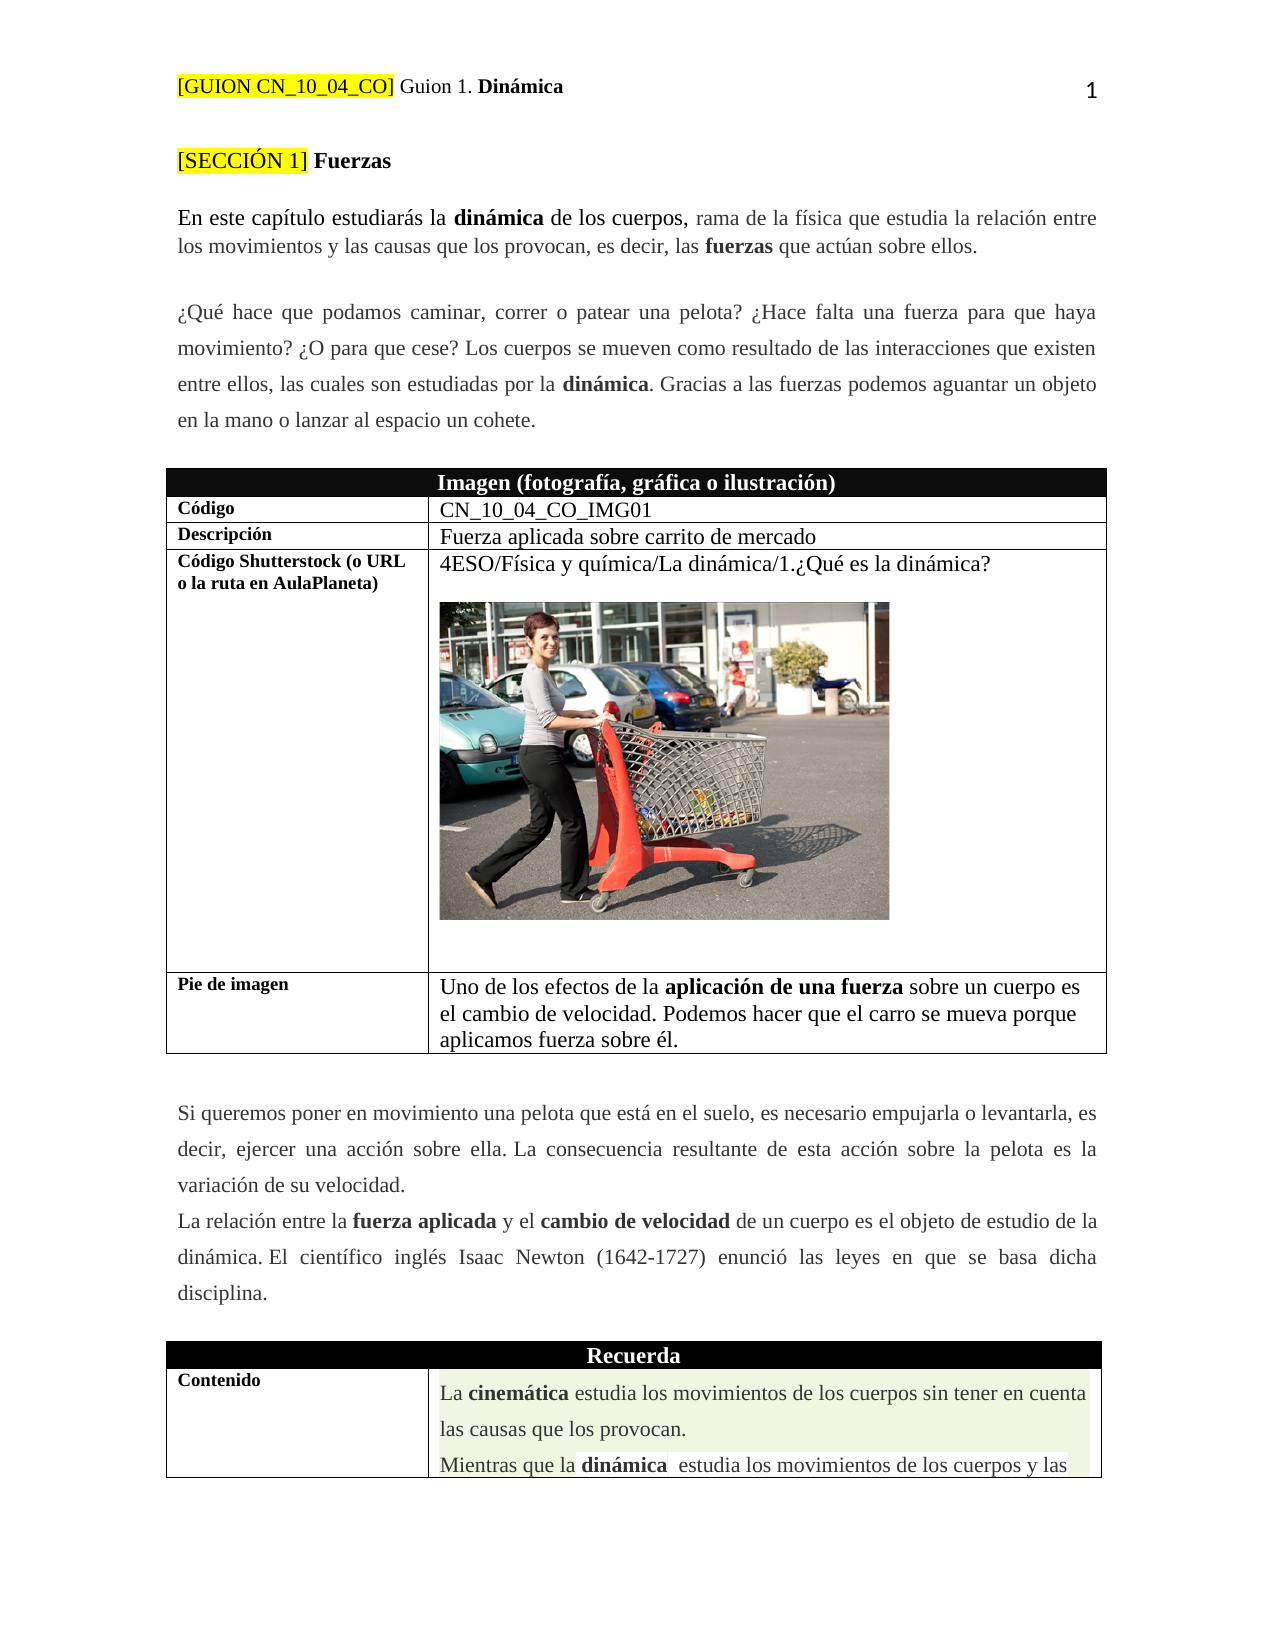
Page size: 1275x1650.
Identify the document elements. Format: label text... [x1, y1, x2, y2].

table_cell Descripción [167, 523, 428, 549]
table_cell Fuerza aplicada sobre carrito de mercado [429, 523, 1106, 549]
text [SECCIÓN 1] Fuerzas [308, 148, 1098, 174]
table_cell Pie de imagen [167, 973, 428, 1052]
table_cell 4ESO/Física y química/La dinámica/1.¿Qué es la dinámica? [429, 550, 1106, 972]
picture [439, 602, 890, 920]
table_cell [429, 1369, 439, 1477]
table_cell Código [167, 497, 428, 522]
table_cell Contenido [167, 1369, 428, 1477]
table_header Recuerda [167, 1342, 1101, 1368]
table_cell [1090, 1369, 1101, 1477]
table_cell Código Shutterstock (o URL o la ruta en AulaPlaneta) [167, 550, 428, 972]
table_cell CN_10_04_CO_IMG01 [429, 497, 1106, 522]
text ¿Qué hace que podamos caminar, correr o patear una pelota? ¿Hace falta una fuerza para que haya movimiento? ¿O para que cese? Los cuerpos se mueven como resultado de las interacciones que existen entre ellos, las cuales son estudiadas por la dinámica. Gracias a las fuerzas podemos aguantar un objeto en la mano o lanzar al espacio un cohete. [177, 288, 1098, 432]
text Si queremos poner en movimiento una pelota que está en el suelo, es necesario empujarla o levantarla, es decir, ejercer una acción sobre ella. La consecuencia resultante de esta acción sobre la pelota es la variación de su velocidad. [177, 1089, 1098, 1197]
table_header Imagen (fotografía, gráfica o ilustración) [167, 469, 1106, 496]
table_cell Uno de los efectos de la aplicación de una fuerza sobre un cuerpo es el cambio de velocidad. Podemos hacer que el carro se mueva porque aplicamos fuerza sobre él. [429, 973, 1106, 1052]
text En este capítulo estudiarás la dinámica de los cuerpos, rama de la física que estudia la relación entre los movimientos y las causas que los provocan, es decir, las fuerzas que actúan sobre ellos. [177, 204, 1098, 258]
text La relación entre la fuerza aplicada y el cambio de velocidad de un cuerpo es el objeto de estudio de la dinámica. El científico inglés Isaac Newton (1642-1727) enunció las leyes en que se basa dicha disciplina. [177, 1197, 1098, 1305]
